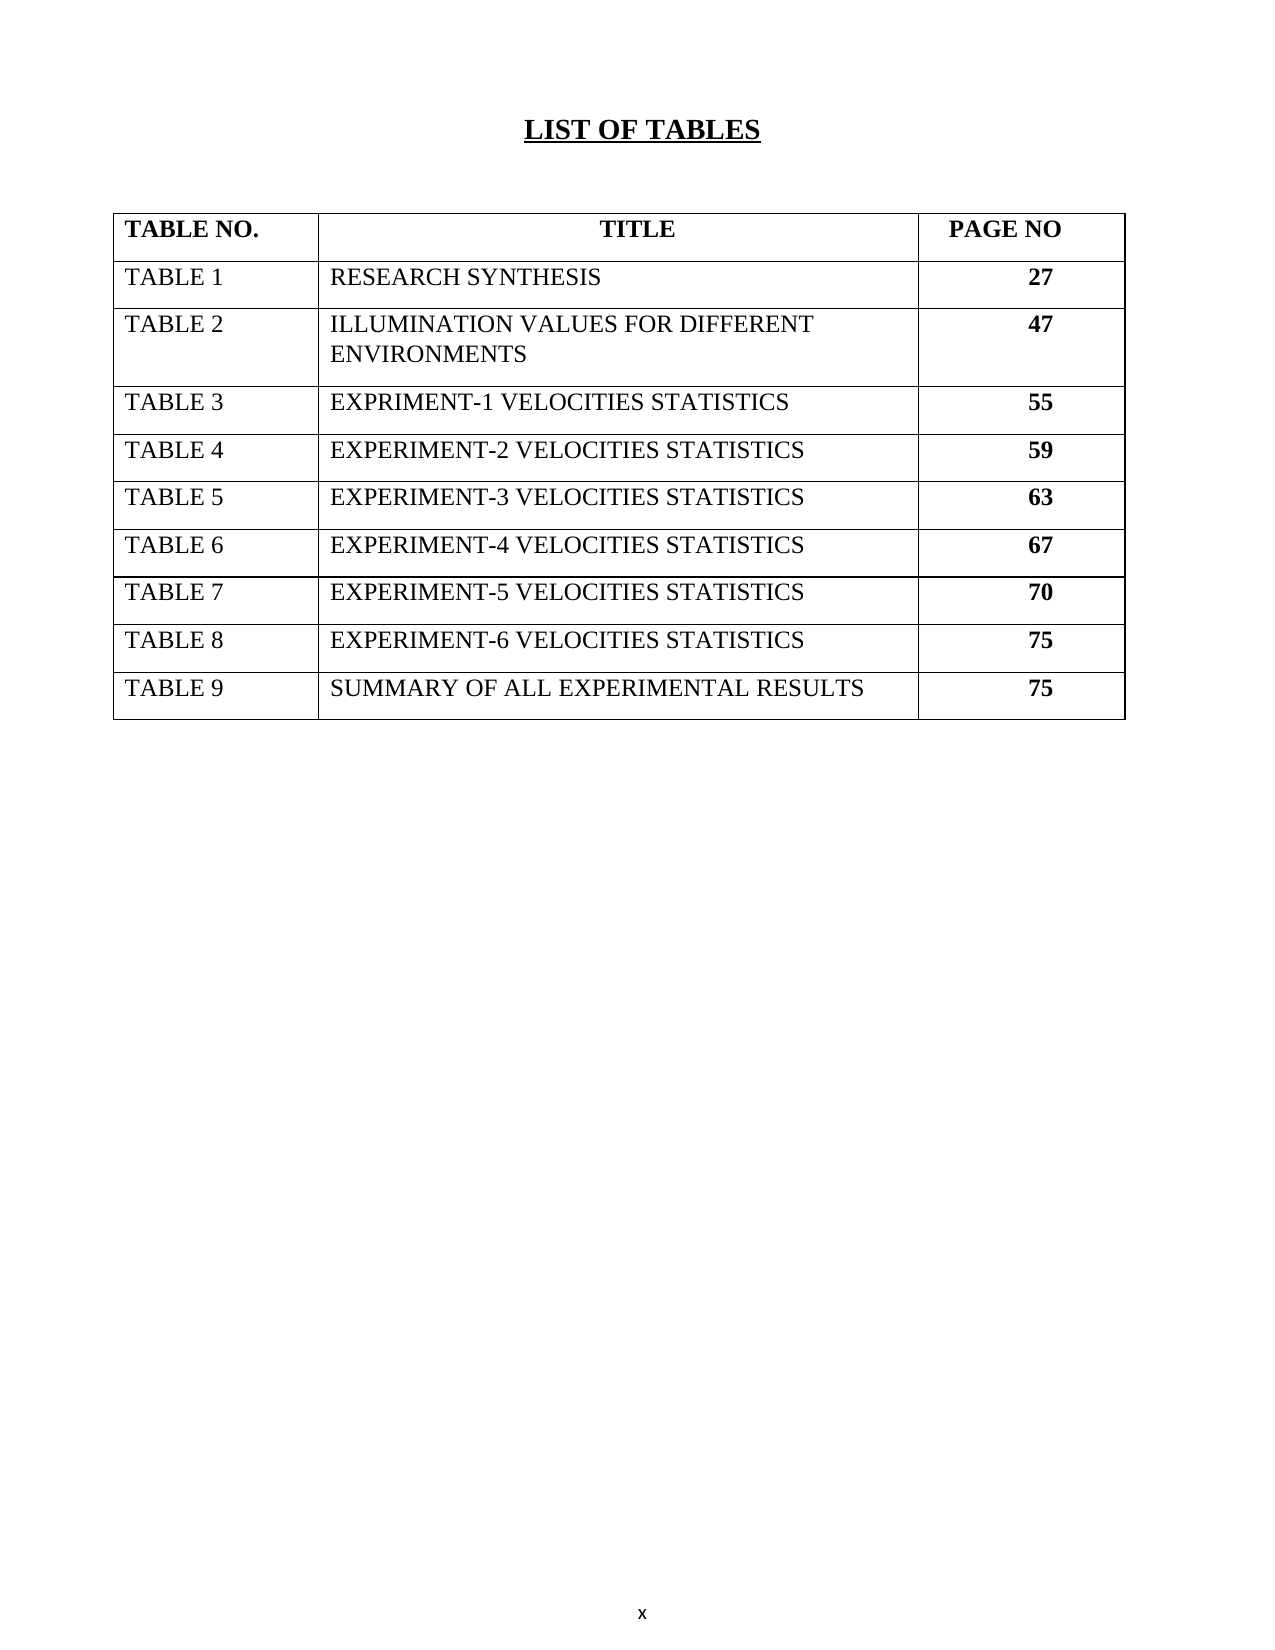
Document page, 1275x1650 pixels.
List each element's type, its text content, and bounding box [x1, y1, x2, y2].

table_cell TABLE 4 [114, 435, 318, 481]
table_cell TABLE 1 [114, 262, 318, 308]
table_cell TABLE 2 [114, 309, 318, 386]
table_cell 75 [919, 625, 1124, 672]
table_cell EXPERIMENT-6 VELOCITIES STATISTICS [319, 625, 918, 672]
table_cell EXPRIMENT-1 VELOCITIES STATISTICS [319, 387, 918, 434]
table_cell 63 [919, 482, 1124, 529]
table_cell EXPERIMENT-2 VELOCITIES STATISTICS [319, 435, 918, 481]
table_cell SUMMARY OF ALL EXPERIMENTAL RESULTS [319, 673, 918, 719]
table_cell TABLE 3 [114, 387, 318, 434]
table_cell RESEARCH SYNTHESIS [319, 262, 918, 308]
table_cell 47 [919, 309, 1124, 386]
table_cell TABLE 6 [114, 530, 318, 576]
table_cell EXPERIMENT-3 VELOCITIES STATISTICS [319, 482, 918, 529]
table_header PAGE NO [919, 214, 1124, 261]
table_cell 67 [919, 530, 1124, 576]
table_cell TABLE 8 [114, 625, 318, 672]
table_cell TABLE 5 [114, 482, 318, 529]
table_cell 55 [919, 387, 1124, 434]
table_cell EXPERIMENT-4 VELOCITIES STATISTICS [319, 530, 918, 576]
table_cell TABLE 9 [114, 673, 318, 719]
table_cell ILLUMINATION VALUES FOR DIFFERENT ENVIRONMENTS [319, 309, 918, 386]
table_cell TABLE 7 [114, 578, 318, 624]
table_cell 75 [919, 673, 1124, 719]
table_cell 27 [919, 262, 1124, 308]
table_cell 59 [919, 435, 1124, 481]
table_header TABLE NO. [114, 214, 318, 261]
table_cell 70 [919, 578, 1124, 624]
table_header TITLE [319, 214, 918, 261]
table_cell EXPERIMENT-5 VELOCITIES STATISTICS [319, 578, 918, 624]
text LIST OF TABLES [112, 112, 1172, 146]
